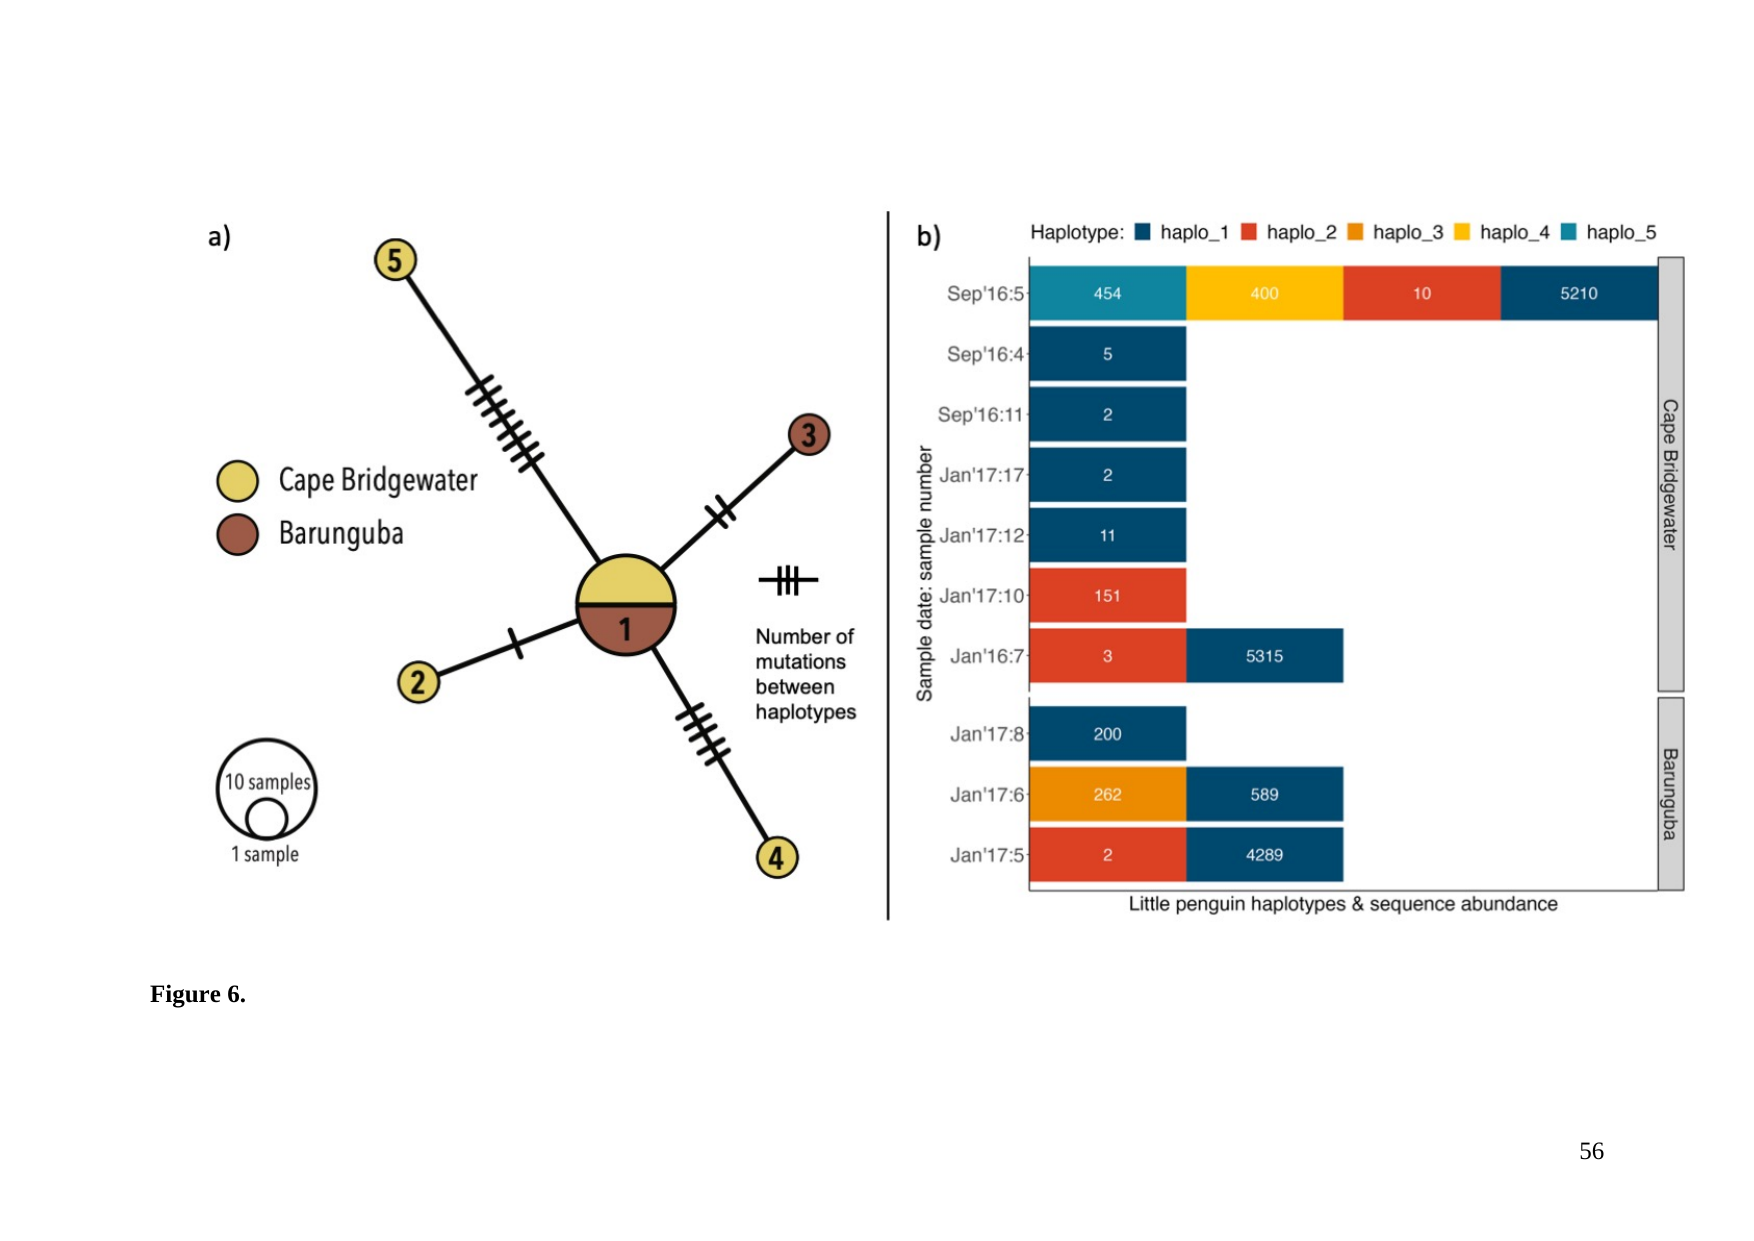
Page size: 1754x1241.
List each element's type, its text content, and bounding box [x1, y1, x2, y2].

text Figure 6. [150, 979, 1604, 1008]
picture [150, 181, 1690, 951]
